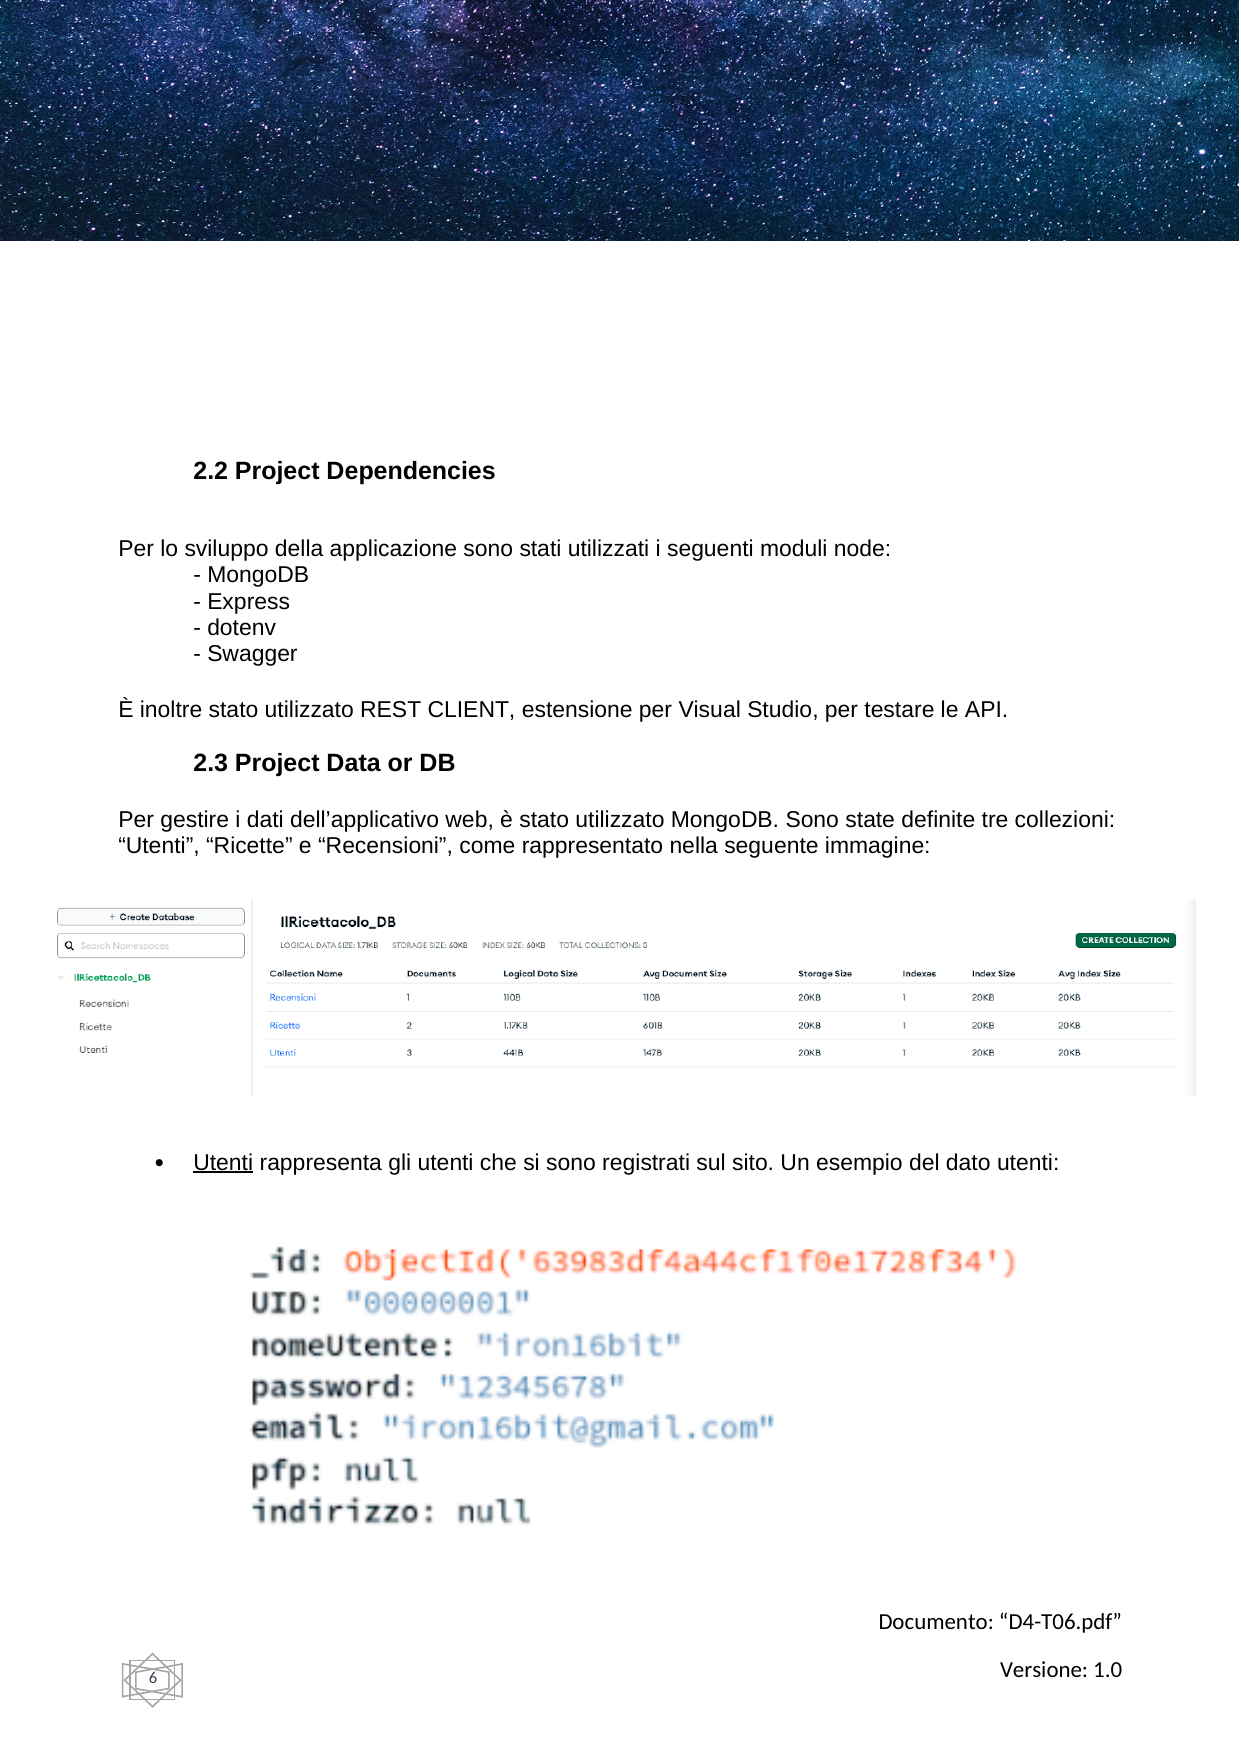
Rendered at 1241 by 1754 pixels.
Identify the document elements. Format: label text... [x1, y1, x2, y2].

text - Swagger [193, 640, 1122, 667]
text Per lo sviluppo della applicazione sono stati utilizzati i seguenti moduli node: [118, 535, 1122, 561]
picture [234, 1237, 1032, 1539]
list 2.2 Project Dependencies [193, 456, 1122, 485]
text - MongoDB [193, 561, 1122, 588]
list Utenti rappresenta gli utenti che si sono registrati sul sito. Un esempio del dato utenti: [156, 1148, 1122, 1175]
text È inoltre stato utilizzato REST CLIENT, estensione per Visual Studio, per testare le API. [118, 696, 1122, 722]
text - Express [193, 588, 1122, 614]
text Per gestire i dati dell’applicativo web, è stato utilizzato MongoDB. Sono state definite tre collezioni: “Utenti”, “Ricette” e “Recensioni”, come rappresentato nella seguente immagine: [118, 806, 1122, 858]
text - dotenv [193, 614, 1122, 640]
picture [0, 0, 1239, 241]
picture [45, 900, 1197, 1096]
text 2.3 Project Data or DB [193, 748, 1122, 777]
